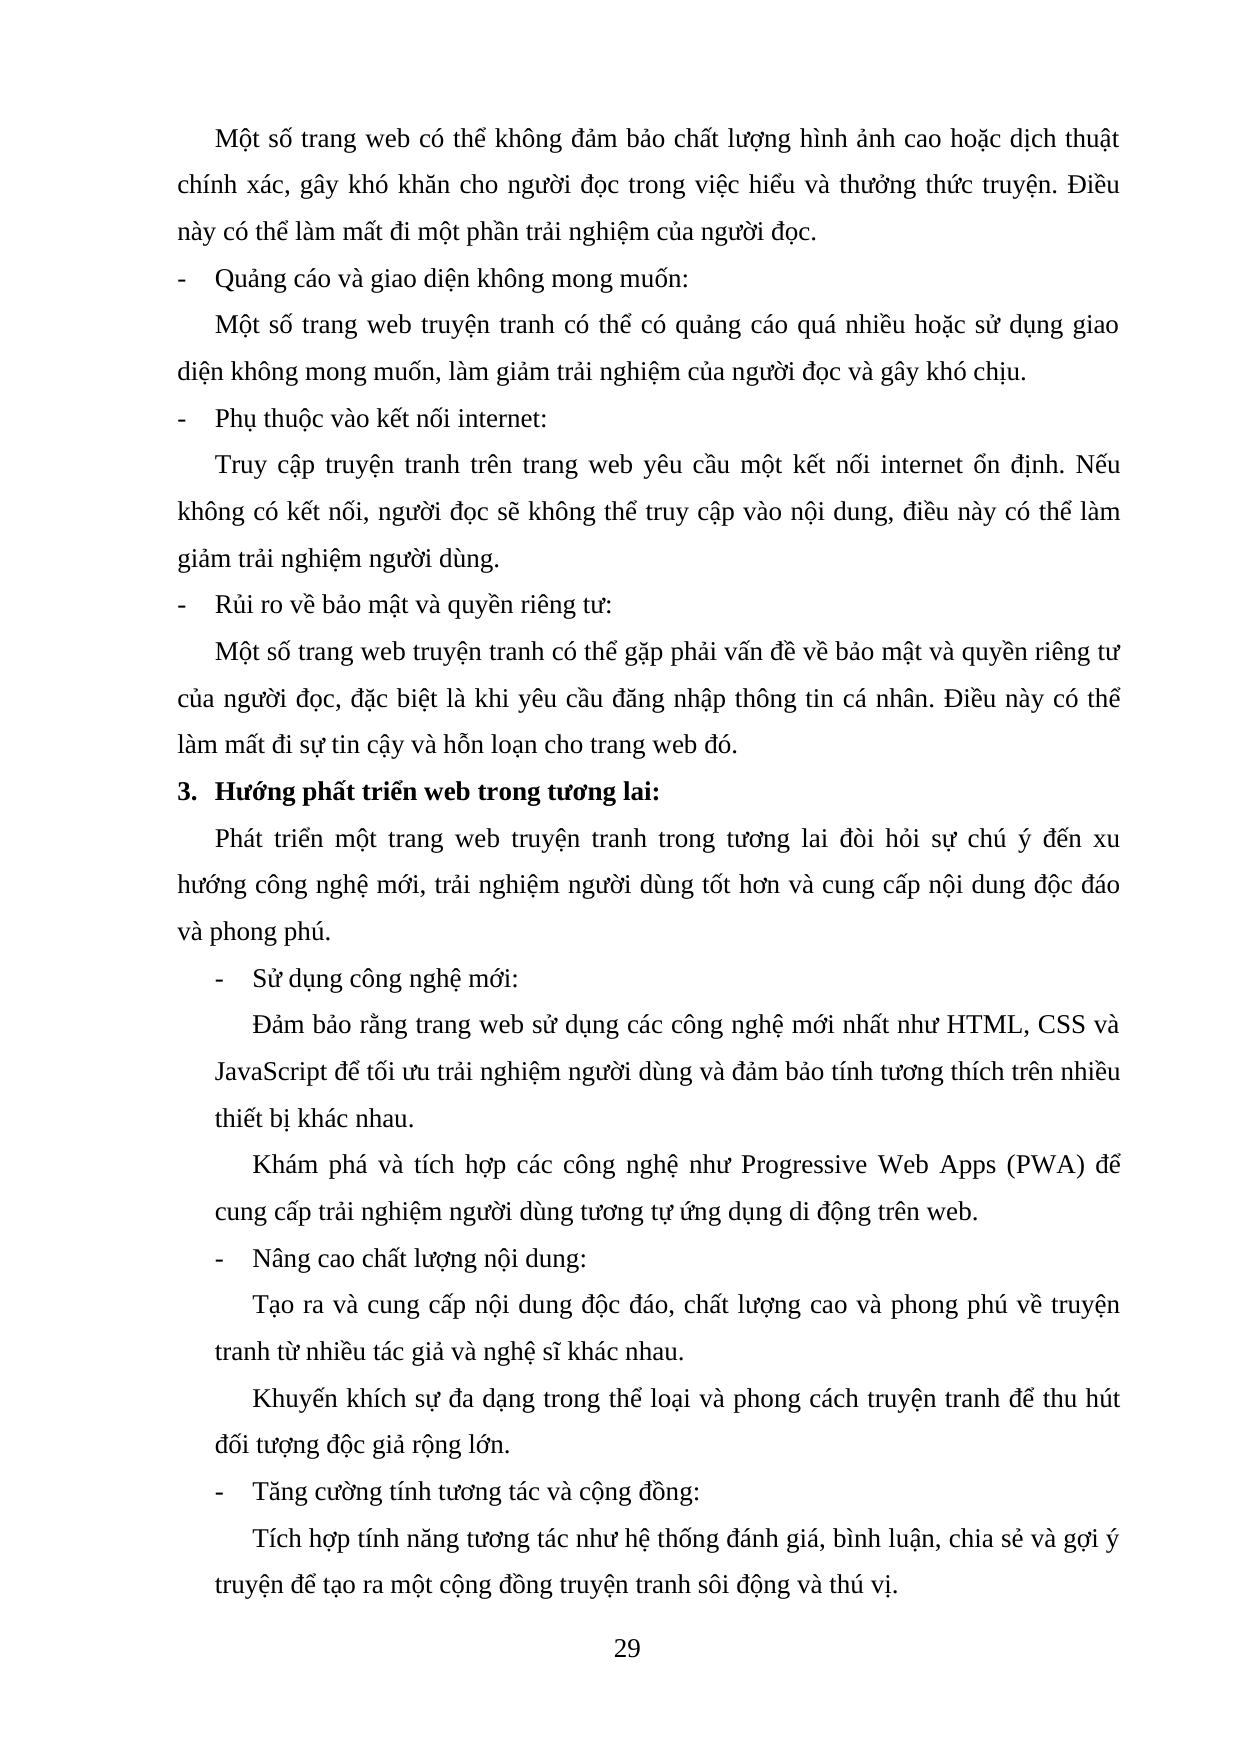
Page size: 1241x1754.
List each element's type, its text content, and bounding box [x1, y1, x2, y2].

list Sử dụng công nghệ mới: [214, 962, 1122, 993]
text Đảm bảo rằng trang web sử dụng các công nghệ mới nhất như HTML, CSS và JavaScript để tối ưu trải nghiệm người dùng và đảm bảo tính tương thích trên nhiều thiết bị khác nhau. [214, 1008, 1122, 1133]
text Một số trang web truyện tranh có thể gặp phải vấn đề về bảo mật và quyền riêng tư của người đọc, đặc biệt là khi yêu cầu đăng nhập thông tin cá nhân. Điều này có thể làm mất đi sự tin cậy và hỗn loạn cho trang web đó. [177, 635, 1122, 759]
text Khuyến khích sự đa dạng trong thể loại và phong cách truyện tranh để thu hút đối tượng độc giả rộng lớn. [214, 1382, 1122, 1459]
list Hướng phất triển web trong tương lai: [177, 775, 1122, 806]
list Tăng cường tính tương tác và cộng đồng: [214, 1475, 1122, 1506]
text Phát triển một trang web truyện tranh trong tương lai đòi hỏi sự chú ý đến xu hướng công nghệ mới, trải nghiệm người dùng tốt hơn và cung cấp nội dung độc đáo và phong phú. [177, 822, 1122, 946]
text Tích hợp tính năng tương tác như hệ thống đánh giá, bình luận, chia sẻ và gợi ý truyện để tạo ra một cộng đồng truyện tranh sôi động và thú vị. [214, 1522, 1122, 1599]
list Rủi ro về bảo mật và quyền riêng tư: [177, 588, 1122, 619]
text Truy cập truyện tranh trên trang web yêu cầu một kết nối internet ổn định. Nếu không có kết nối, người đọc sẽ không thể truy cập vào nội dung, điều này có thể làm giảm trải nghiệm người dùng. [177, 448, 1122, 573]
text Một số trang web có thể không đảm bảo chất lượng hình ảnh cao hoặc dịch thuật chính xác, gây khó khăn cho người đọc trong việc hiểu và thưởng thức truyện. Điều này có thể làm mất đi một phần trải nghiệm của người đọc. [177, 122, 1122, 246]
text Khám phá và tích hợp các công nghệ như Progressive Web Apps (PWA) để cung cấp trải nghiệm người dùng tương tự ứng dụng di động trên web. [214, 1148, 1122, 1226]
list Nâng cao chất lượng nội dung: [214, 1242, 1122, 1273]
text Một số trang web truyện tranh có thể có quảng cáo quá nhiều hoặc sử dụng giao diện không mong muốn, làm giảm trải nghiệm của người đọc và gây khó chịu. [177, 308, 1122, 386]
list Quảng cáo và giao diện không mong muốn: [177, 262, 1122, 293]
list Phụ thuộc vào kết nối internet: [177, 402, 1122, 433]
text Tạo ra và cung cấp nội dung độc đáo, chất lượng cao và phong phú về truyện tranh từ nhiều tác giả và nghệ sĩ khác nhau. [214, 1288, 1122, 1366]
